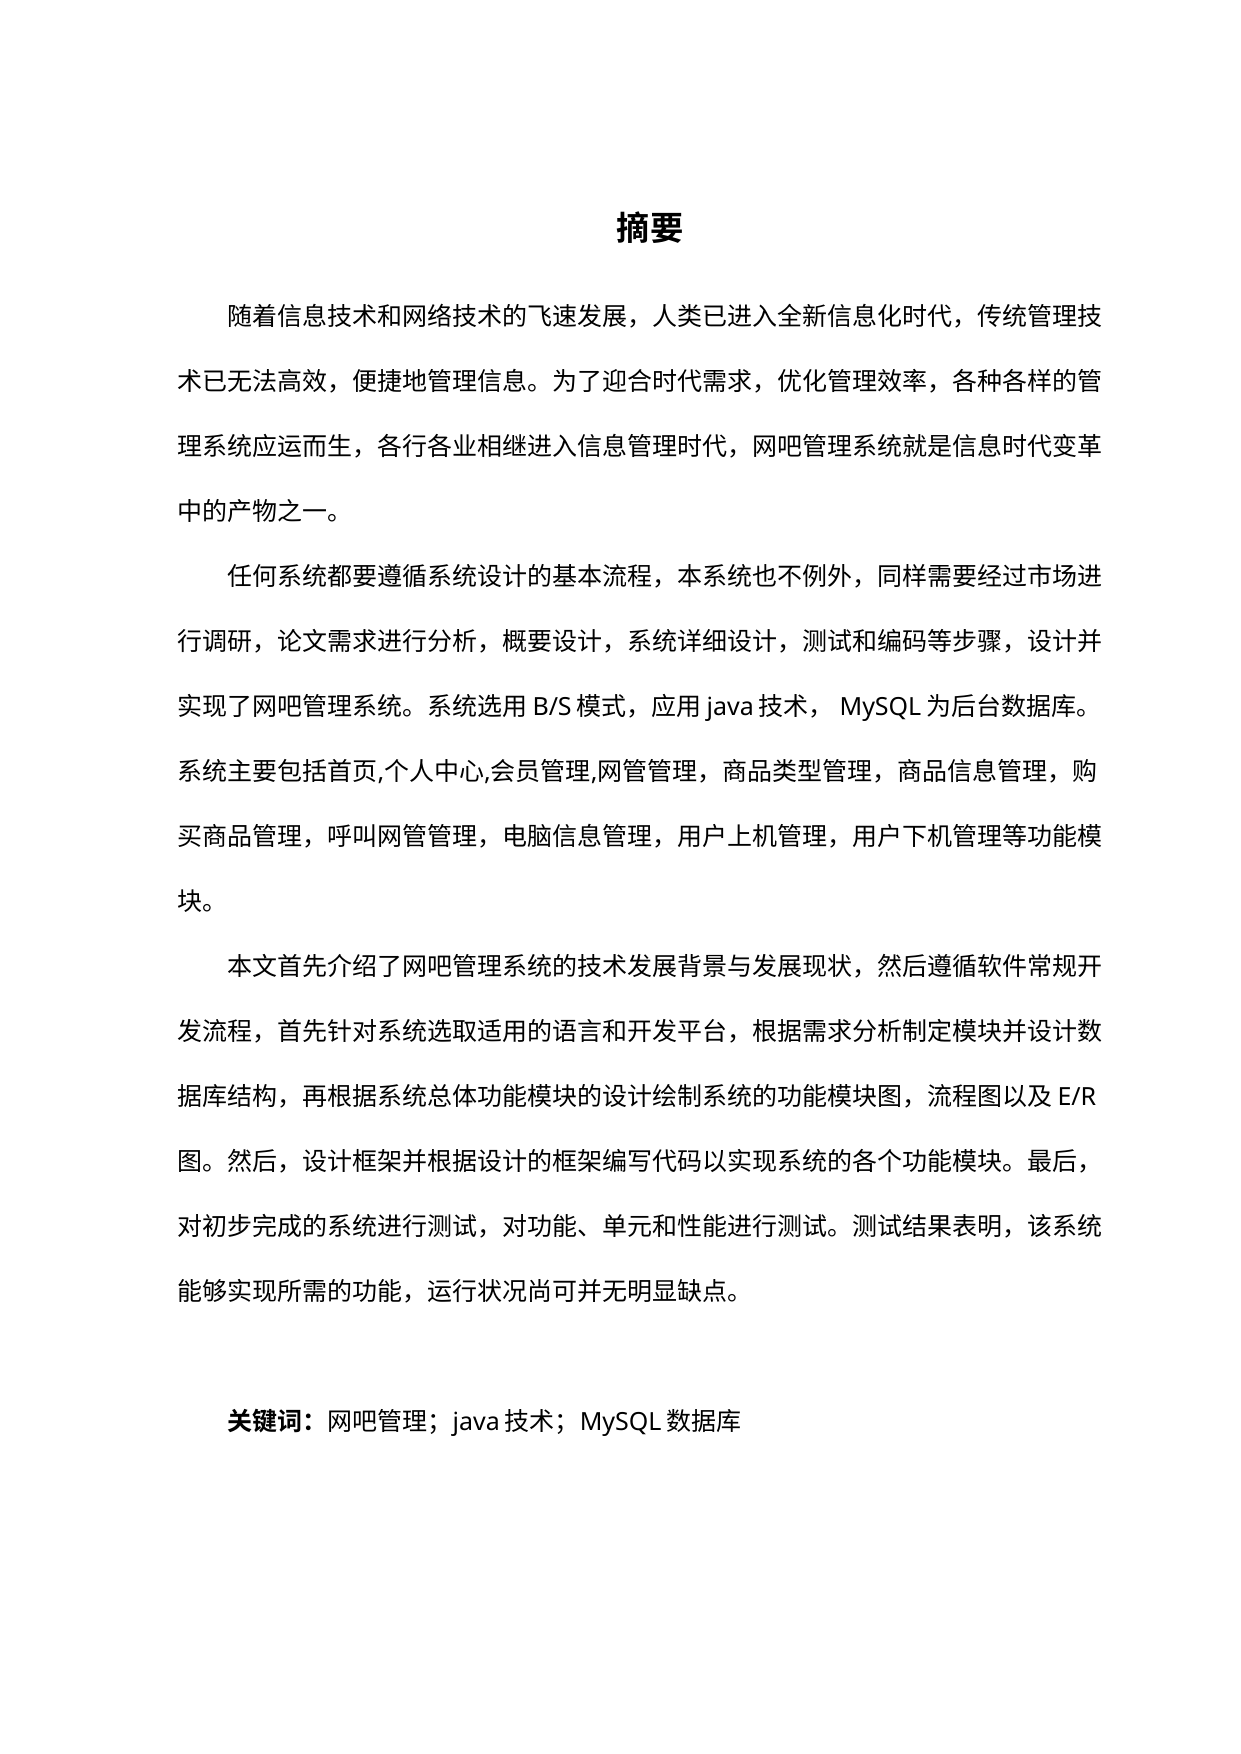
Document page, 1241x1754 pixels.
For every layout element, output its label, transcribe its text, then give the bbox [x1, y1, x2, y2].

text 任何系统都要遵循系统设计的基本流程，本系统也不例外，同样需要经过市场进行调研，论文需求进行分析，概要设计，系统详细设计，测试和编码等步骤，设计并实现了网吧管理系统。系统选用B/S模式，应用java技术， MySQL为后台数据库。系统主要包括首页,个人中心,会员管理,网管管理，商品类型管理，商品信息管理，购买商品管理，呼叫网管管理，电脑信息管理，用户上机管理，用户下机管理等功能模块。 [177, 542, 1122, 932]
text 摘要 [177, 193, 1122, 258]
text 随着信息技术和网络技术的飞速发展，人类已进入全新信息化时代，传统管理技术已无法高效，便捷地管理信息。为了迎合时代需求，优化管理效率，各种各样的管理系统应运而生，各行各业相继进入信息管理时代，网吧管理系统就是信息时代变革中的产物之一。 [177, 282, 1122, 542]
text 关键词：网吧管理；java技术；MySQL数据库 [177, 1387, 1122, 1452]
text 本文首先介绍了网吧管理系统的技术发展背景与发展现状，然后遵循软件常规开发流程，首先针对系统选取适用的语言和开发平台，根据需求分析制定模块并设计数据库结构，再根据系统总体功能模块的设计绘制系统的功能模块图，流程图以及E/R图。然后，设计框架并根据设计的框架编写代码以实现系统的各个功能模块。最后，对初步完成的系统进行测试，对功能、单元和性能进行测试。测试结果表明，该系统能够实现所需的功能，运行状况尚可并无明显缺点。 [177, 932, 1122, 1322]
